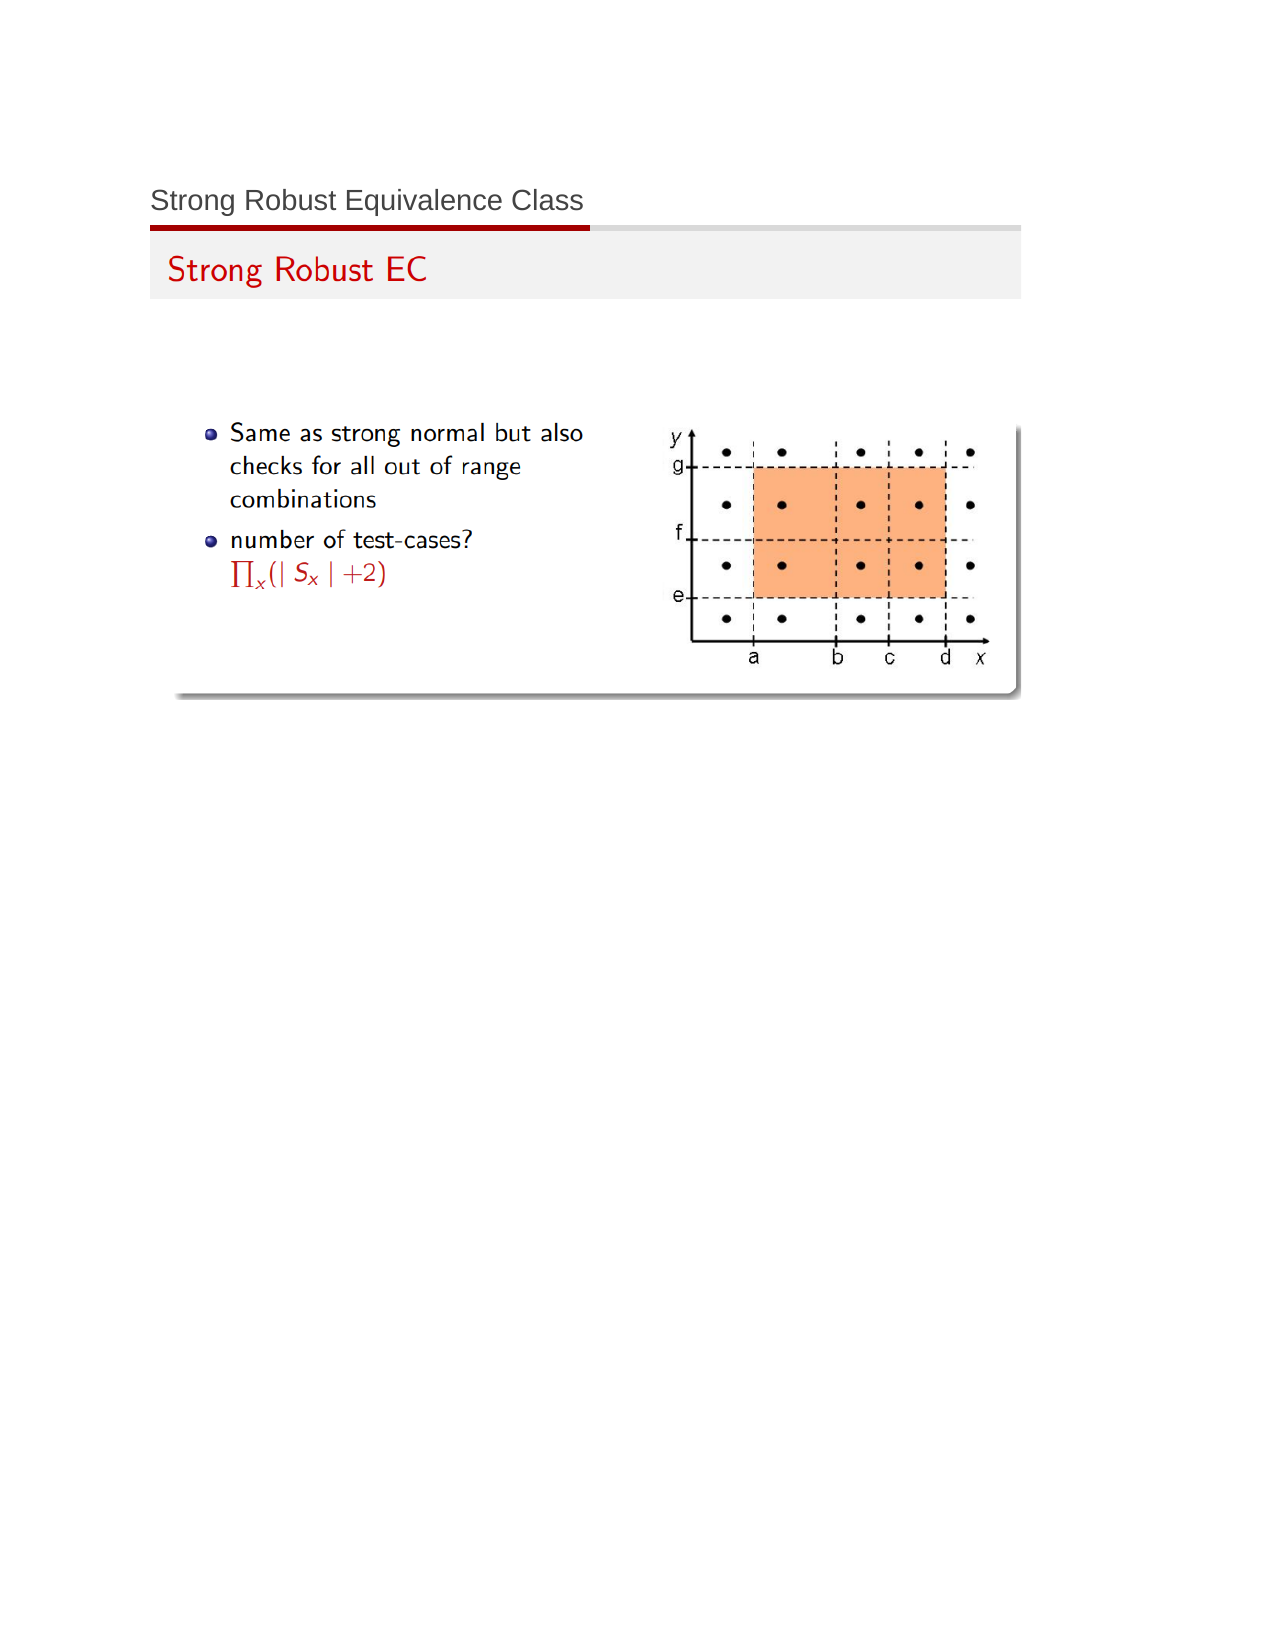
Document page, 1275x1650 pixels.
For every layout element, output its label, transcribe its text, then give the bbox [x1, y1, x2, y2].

subtitle Strong Robust Equivalence Class [150, 183, 1125, 217]
picture [150, 225, 1022, 700]
